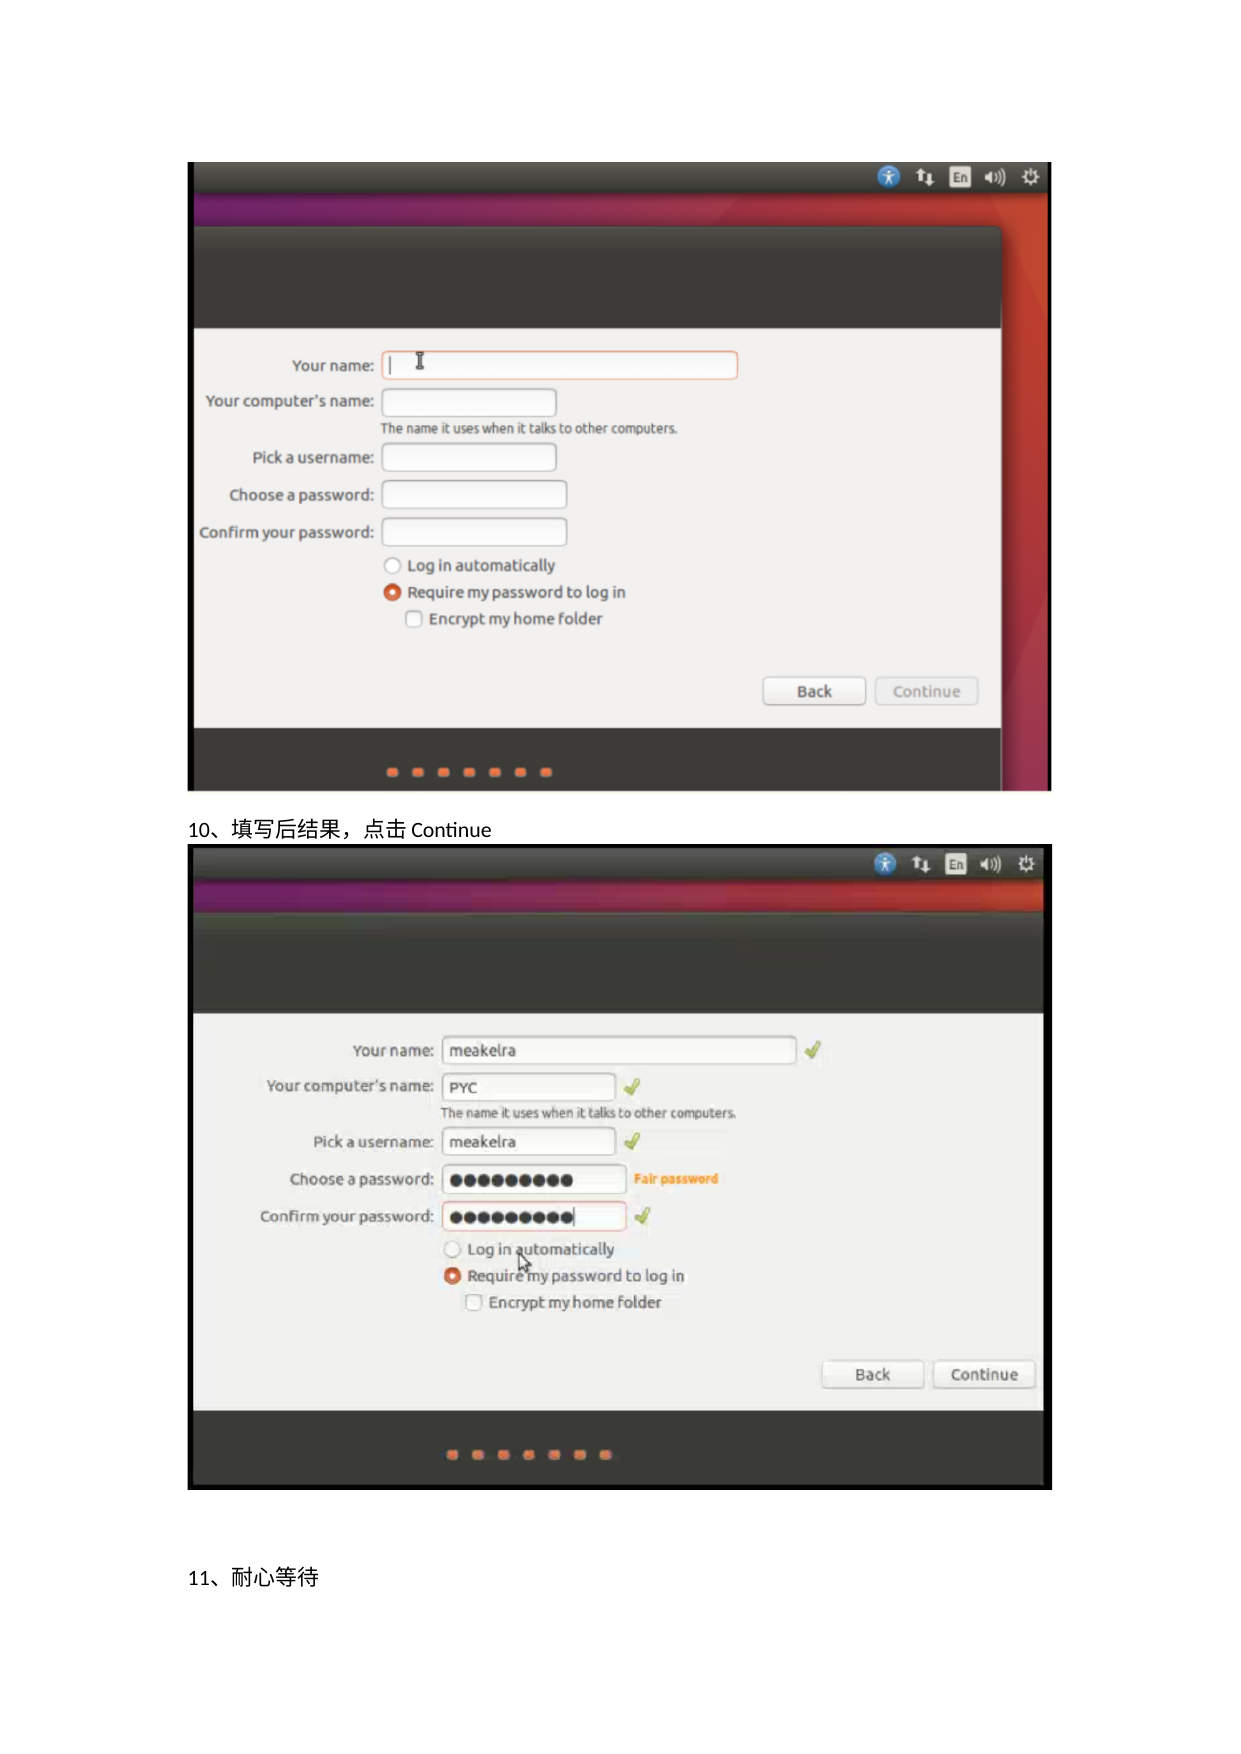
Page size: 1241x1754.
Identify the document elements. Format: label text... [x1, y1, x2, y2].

list 10、填写后结果，点击Continue [187, 812, 1053, 844]
list 11、耐心等待 [187, 1559, 1053, 1592]
picture [187, 162, 1052, 794]
picture [187, 844, 1053, 1490]
